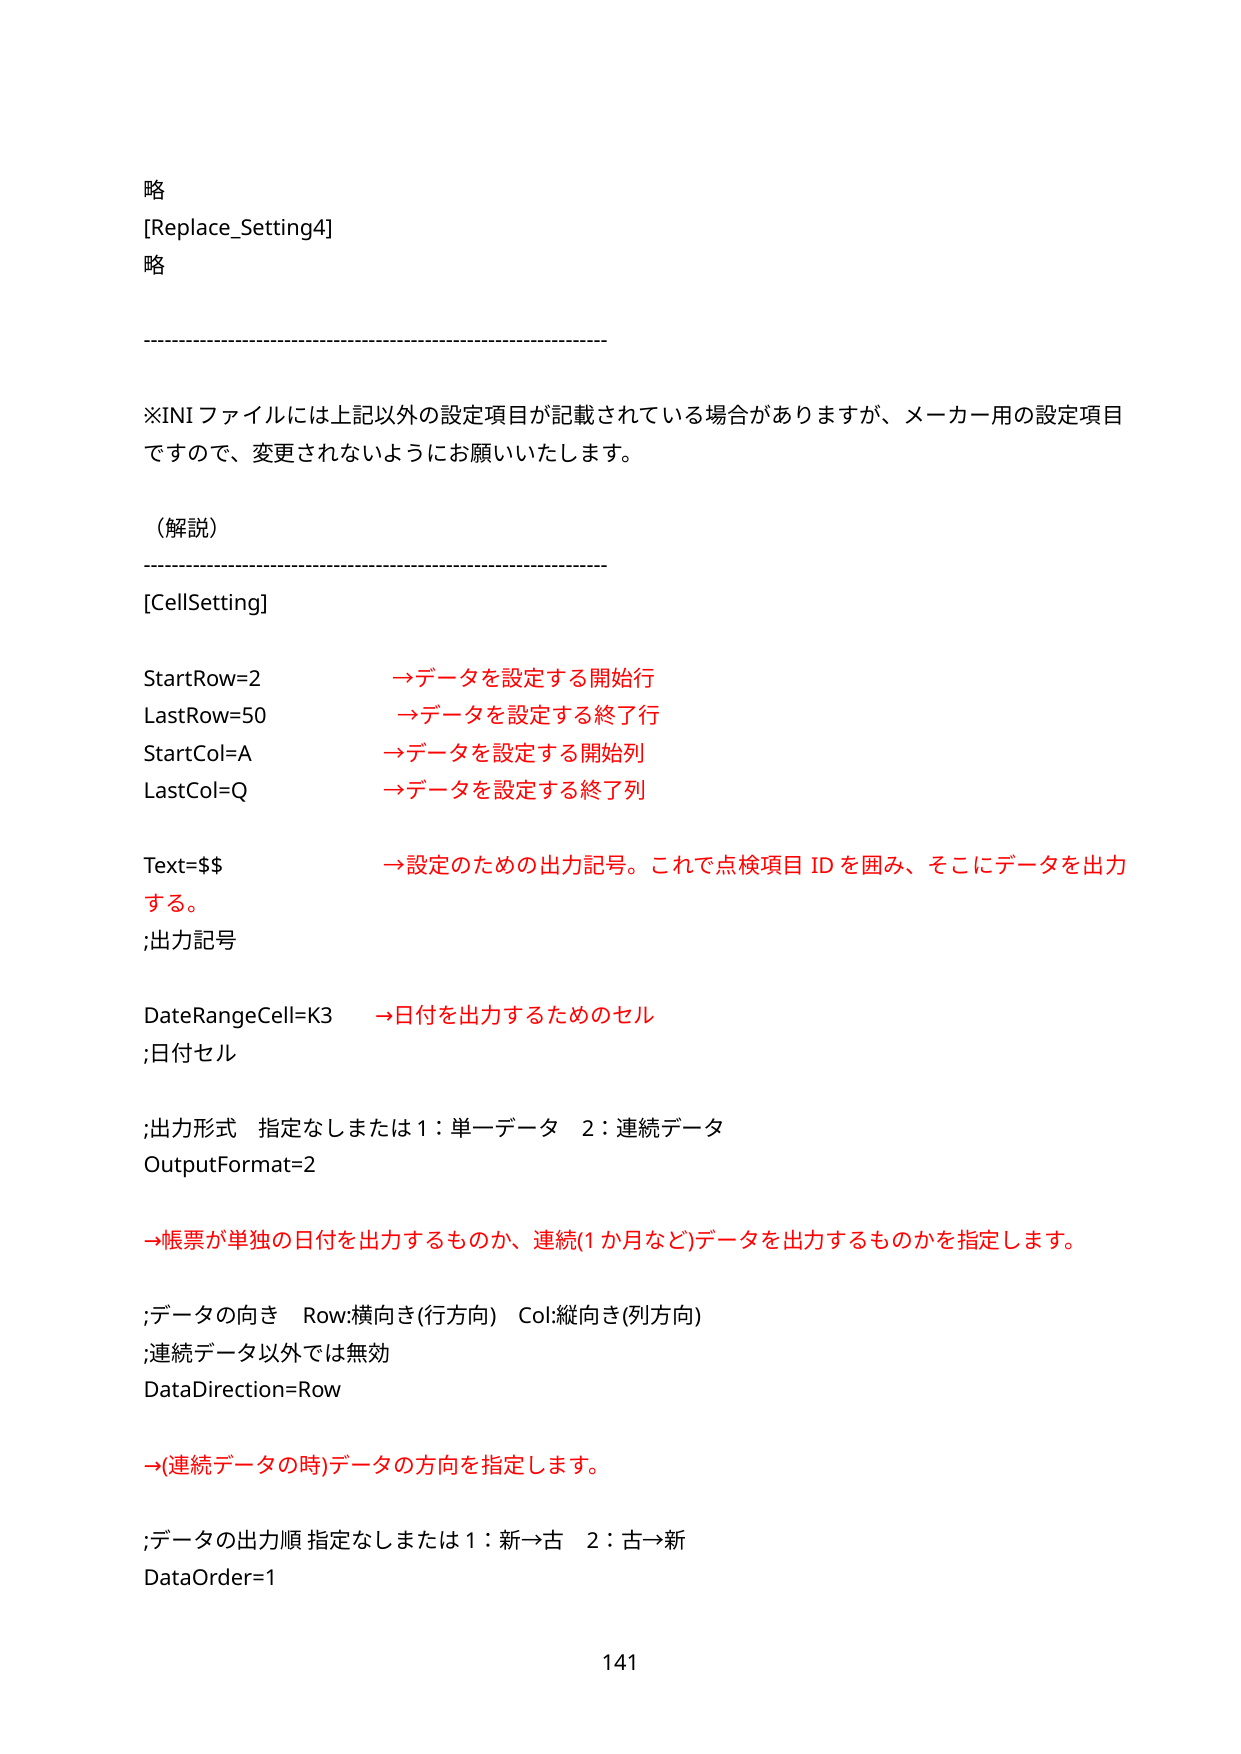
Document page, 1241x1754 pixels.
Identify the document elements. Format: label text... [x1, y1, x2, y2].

text →(連続データの時)データの方向を指定します。 [143, 1446, 1128, 1483]
text →帳票が単独の日付を出力するものか、連続(1か月など)データを出力するものかを指定します。 [143, 1221, 1128, 1258]
text ;日付セル [143, 1033, 1128, 1071]
text 略 [143, 171, 1128, 208]
text DataOrder=1 [143, 1558, 1128, 1596]
text ;出力記号 [143, 921, 1128, 958]
text ※INIファイルには上記以外の設定項目が記載されている場合がありますが、メーカー用の設定項目ですので、変更されないようにお願いいたします。 [143, 396, 1128, 471]
text ;出力形式 指定なしまたは1：単一データ 2：連続データ [143, 1108, 1128, 1146]
text ------------------------------------------------------------------ [143, 546, 1128, 583]
text ;データの向き Row:横向き(行方向) Col:縦向き(列方向) [143, 1296, 1128, 1333]
text DateRangeCell=K3 →日付を出力するためのセル [143, 996, 1128, 1033]
text Text=$$ →設定のための出力記号。これで点検項目IDを囲み、そこにデータを出力する。 [143, 846, 1128, 921]
text 略 [143, 246, 1128, 283]
text （解説） [143, 508, 1128, 546]
text OutputFormat=2 [143, 1146, 1128, 1183]
text StartCol=A →データを設定する開始列 [143, 733, 1128, 771]
text [CellSetting] [143, 583, 1128, 621]
text LastRow=50 →データを設定する終了行 [143, 696, 1128, 733]
text DataDirection=Row [143, 1371, 1128, 1408]
text StartRow=2 →データを設定する開始行 [143, 658, 1128, 696]
text [Replace_Setting4] [143, 208, 1128, 246]
text ------------------------------------------------------------------ [143, 321, 1128, 358]
text ;データの出力順 指定なしまたは1：新→古 2：古→新 [143, 1521, 1128, 1558]
text LastCol=Q →データを設定する終了列 [143, 771, 1128, 808]
text ;連続データ以外では無効 [143, 1333, 1128, 1371]
